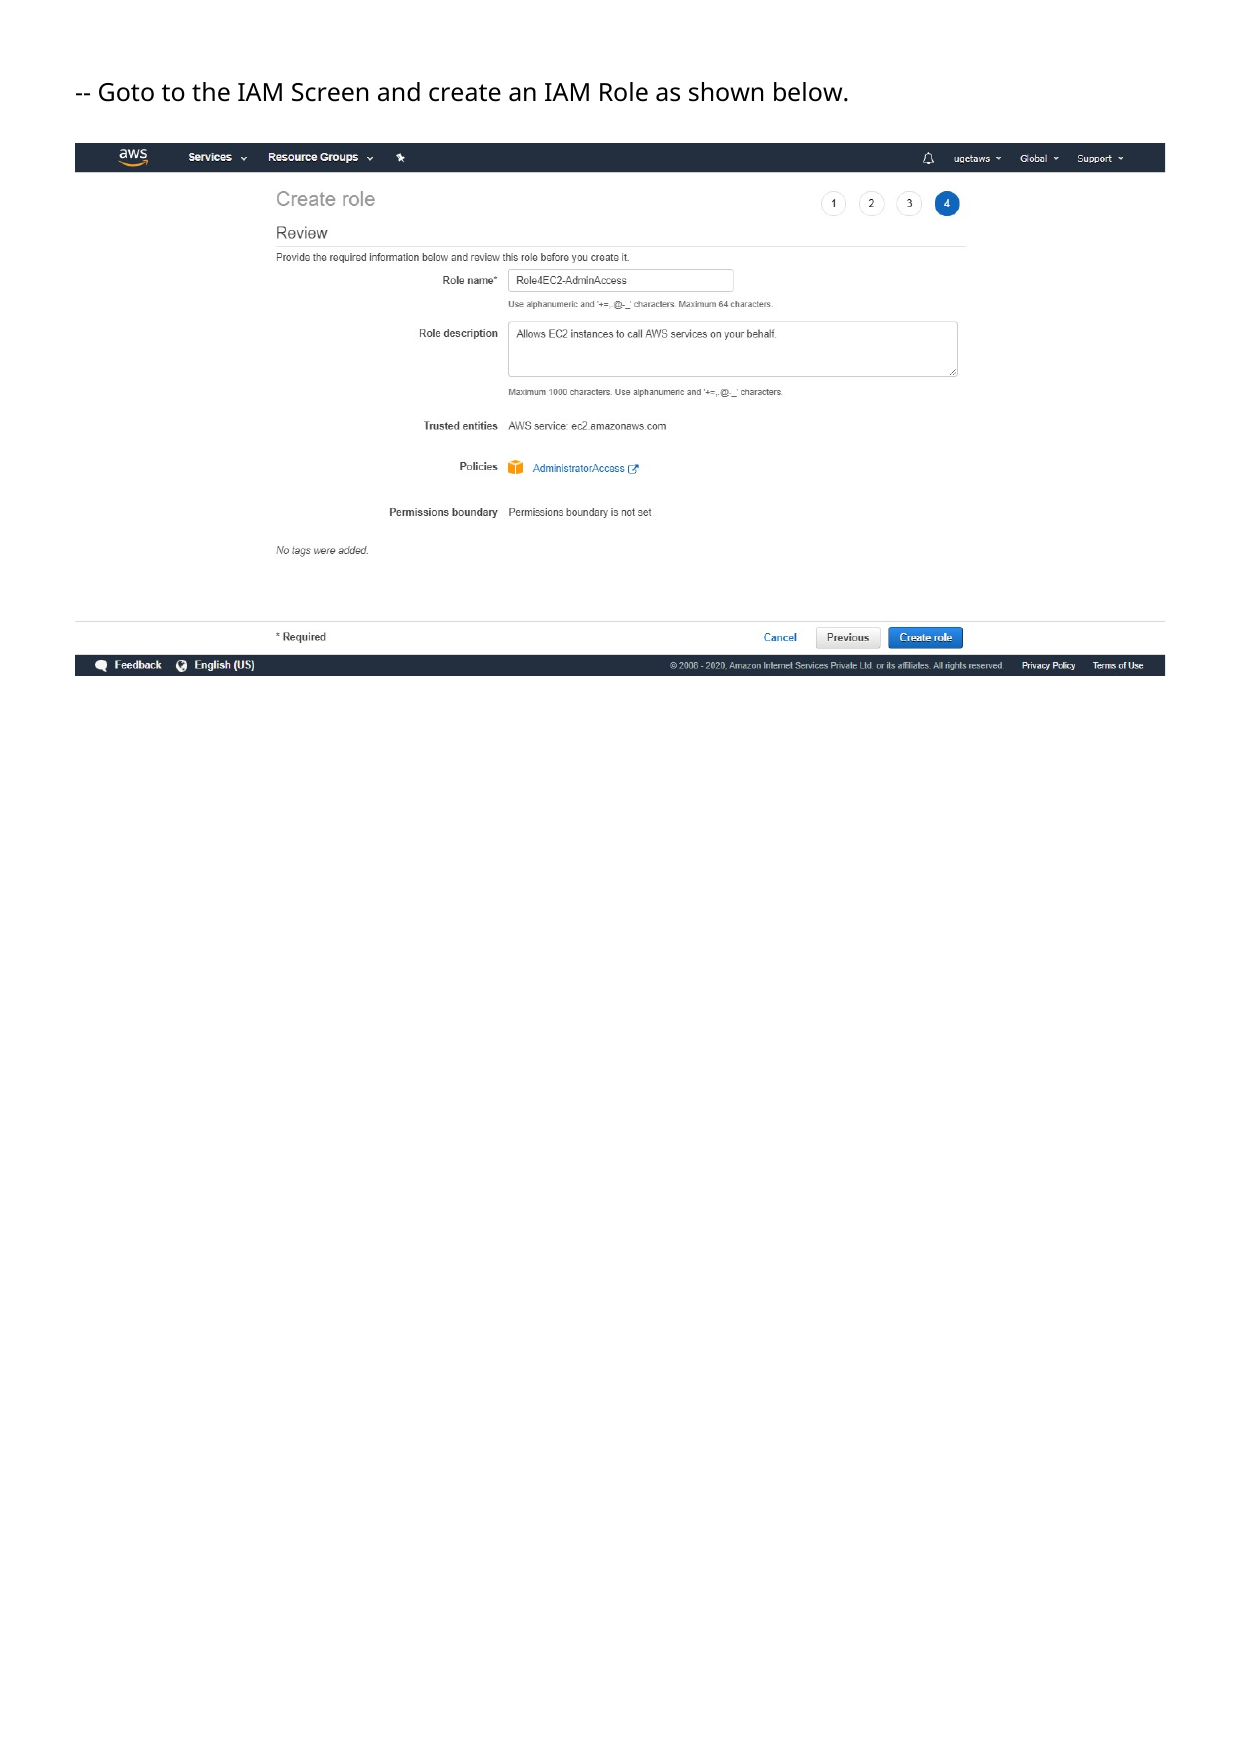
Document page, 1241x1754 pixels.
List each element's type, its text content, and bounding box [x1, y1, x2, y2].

text -- Goto to the IAM Screen and create an IAM Role as shown below. [75, 75, 1165, 109]
